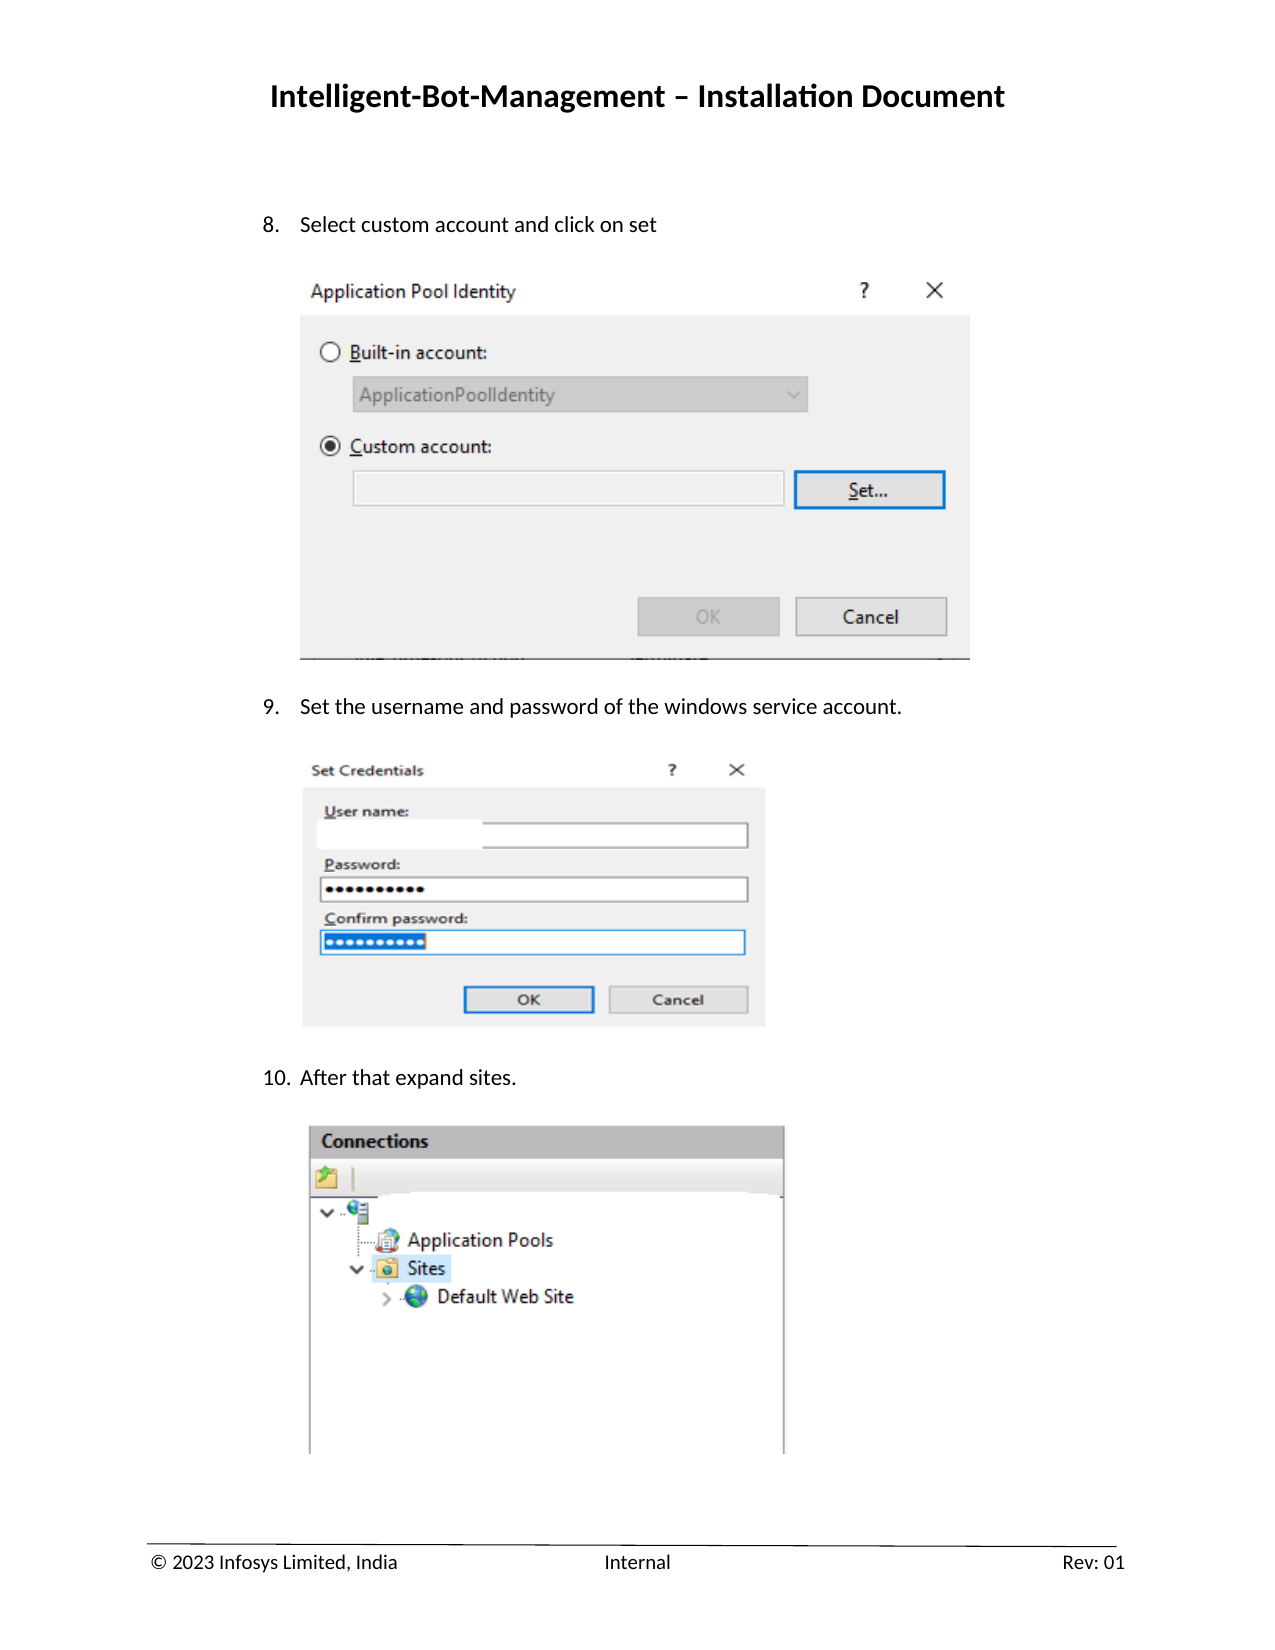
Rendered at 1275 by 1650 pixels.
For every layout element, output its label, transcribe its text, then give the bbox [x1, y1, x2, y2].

picture [300, 270, 971, 660]
list Select custom account and click on set [262, 210, 1125, 238]
picture [300, 752, 769, 1031]
list Set the username and password of the windows service account. [262, 692, 1125, 720]
picture [300, 1123, 788, 1454]
list After that expand sites. [262, 1063, 1125, 1091]
